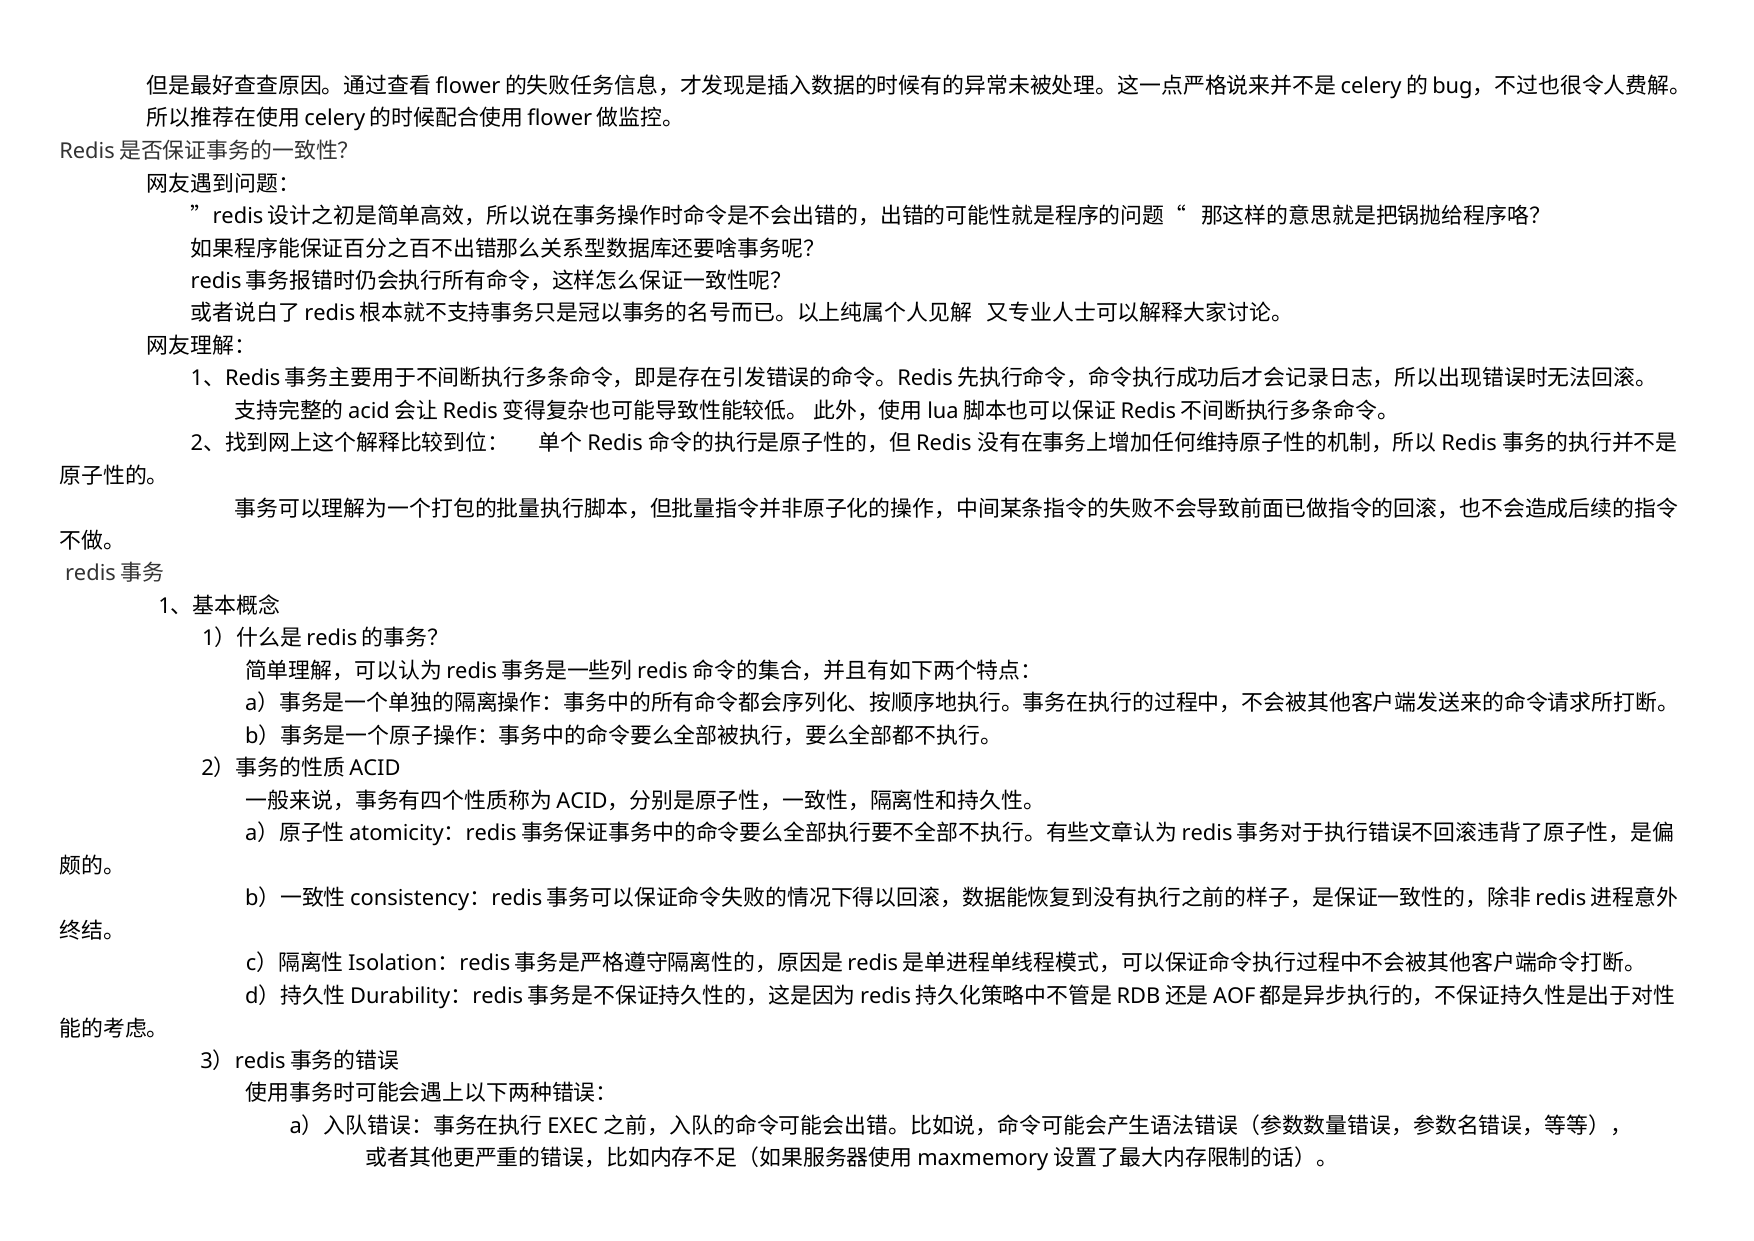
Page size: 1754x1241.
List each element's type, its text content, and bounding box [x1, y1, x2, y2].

text d）持久性Durability：redis事务是不保证持久性的，这是因为redis持久化策略中不管是RDB还是AOF都是异步执行的，不保证持久性是出于对性能的考虑。 [59, 978, 1695, 1043]
text 所以推荐在使用celery的时候配合使用flower做监控。 [59, 100, 1695, 133]
text 2、找到网上这个解释比较到位： 单个 Redis 命令的执行是原子性的，但 Redis 没有在事务上增加任何维持原子性的机制，所以 Redis 事务的执行并不是原子性的。 [59, 425, 1695, 490]
text 简单理解，可以认为redis事务是一些列redis命令的集合，并且有如下两个特点： [59, 653, 1695, 685]
text 一般来说，事务有四个性质称为ACID，分别是原子性，一致性，隔离性和持久性。 [59, 783, 1695, 815]
text 1、Redis事务主要用于不间断执行多条命令，即是存在引发错误的命令。Redis先执行命令，命令执行成功后才会记录日志，所以出现错误时无法回滚。 [59, 360, 1695, 393]
text 使用事务时可能会遇上以下两种错误： [59, 1075, 1695, 1108]
text b）事务是一个原子操作：事务中的命令要么全部被执行，要么全部都不执行。 [59, 718, 1695, 750]
text 或者其他更严重的错误，比如内存不足（如果服务器使用 maxmemory 设置了最大内存限制的话）。 [59, 1140, 1695, 1173]
text 3）redis事务的错误 [59, 1043, 1695, 1075]
text 网友理解： [59, 328, 1695, 360]
text a）原子性atomicity：redis事务保证事务中的命令要么全部执行要不全部不执行。有些文章认为redis事务对于执行错误不回滚违背了原子性，是偏颇的。 [59, 815, 1695, 880]
text 1、基本概念 [59, 588, 1695, 620]
text redis事务 [59, 555, 1695, 588]
text a）入队错误：事务在执行 EXEC 之前，入队的命令可能会出错。比如说，命令可能会产生语法错误（参数数量错误，参数名错误，等等）， [59, 1108, 1695, 1140]
text 但是最好查查原因。通过查看flower的失败任务信息，才发现是插入数据的时候有的异常未被处理。这一点严格说来并不是celery的bug，不过也很令人费解。 [59, 68, 1695, 100]
text b）一致性consistency：redis事务可以保证命令失败的情况下得以回滚，数据能恢复到没有执行之前的样子，是保证一致性的，除非redis进程意外终结。 [59, 880, 1695, 945]
text a）事务是一个单独的隔离操作：事务中的所有命令都会序列化、按顺序地执行。事务在执行的过程中，不会被其他客户端发送来的命令请求所打断。 [59, 685, 1695, 718]
text redis事务报错时仍会执行所有命令，这样怎么保证一致性呢？ [59, 263, 1695, 295]
text Redis是否保证事务的一致性？ [59, 133, 1695, 165]
text 2）事务的性质ACID [59, 750, 1695, 783]
text 如果程序能保证百分之百不出错那么关系型数据库还要啥事务呢？ [59, 230, 1695, 263]
text c）隔离性Isolation：redis事务是严格遵守隔离性的，原因是redis是单进程单线程模式，可以保证命令执行过程中不会被其他客户端命令打断。 [59, 945, 1695, 978]
text 1）什么是redis的事务？ [59, 620, 1695, 653]
text 事务可以理解为一个打包的批量执行脚本，但批量指令并非原子化的操作，中间某条指令的失败不会导致前面已做指令的回滚，也不会造成后续的指令不做。 [59, 490, 1695, 555]
text 或者说白了redis根本就不支持事务只是冠以事务的名号而已。以上纯属个人见解 又专业人士可以解释大家讨论。 [59, 295, 1695, 328]
text 支持完整的acid会让Redis变得复杂也可能导致性能较低。 此外，使用lua脚本也可以保证Redis不间断执行多条命令。 [59, 393, 1695, 425]
text 网友遇到问题： [59, 165, 1695, 198]
text ”redis设计之初是简单高效，所以说在事务操作时命令是不会出错的，出错的可能性就是程序的问题“ 那这样的意思就是把锅抛给程序咯？ [59, 198, 1695, 230]
